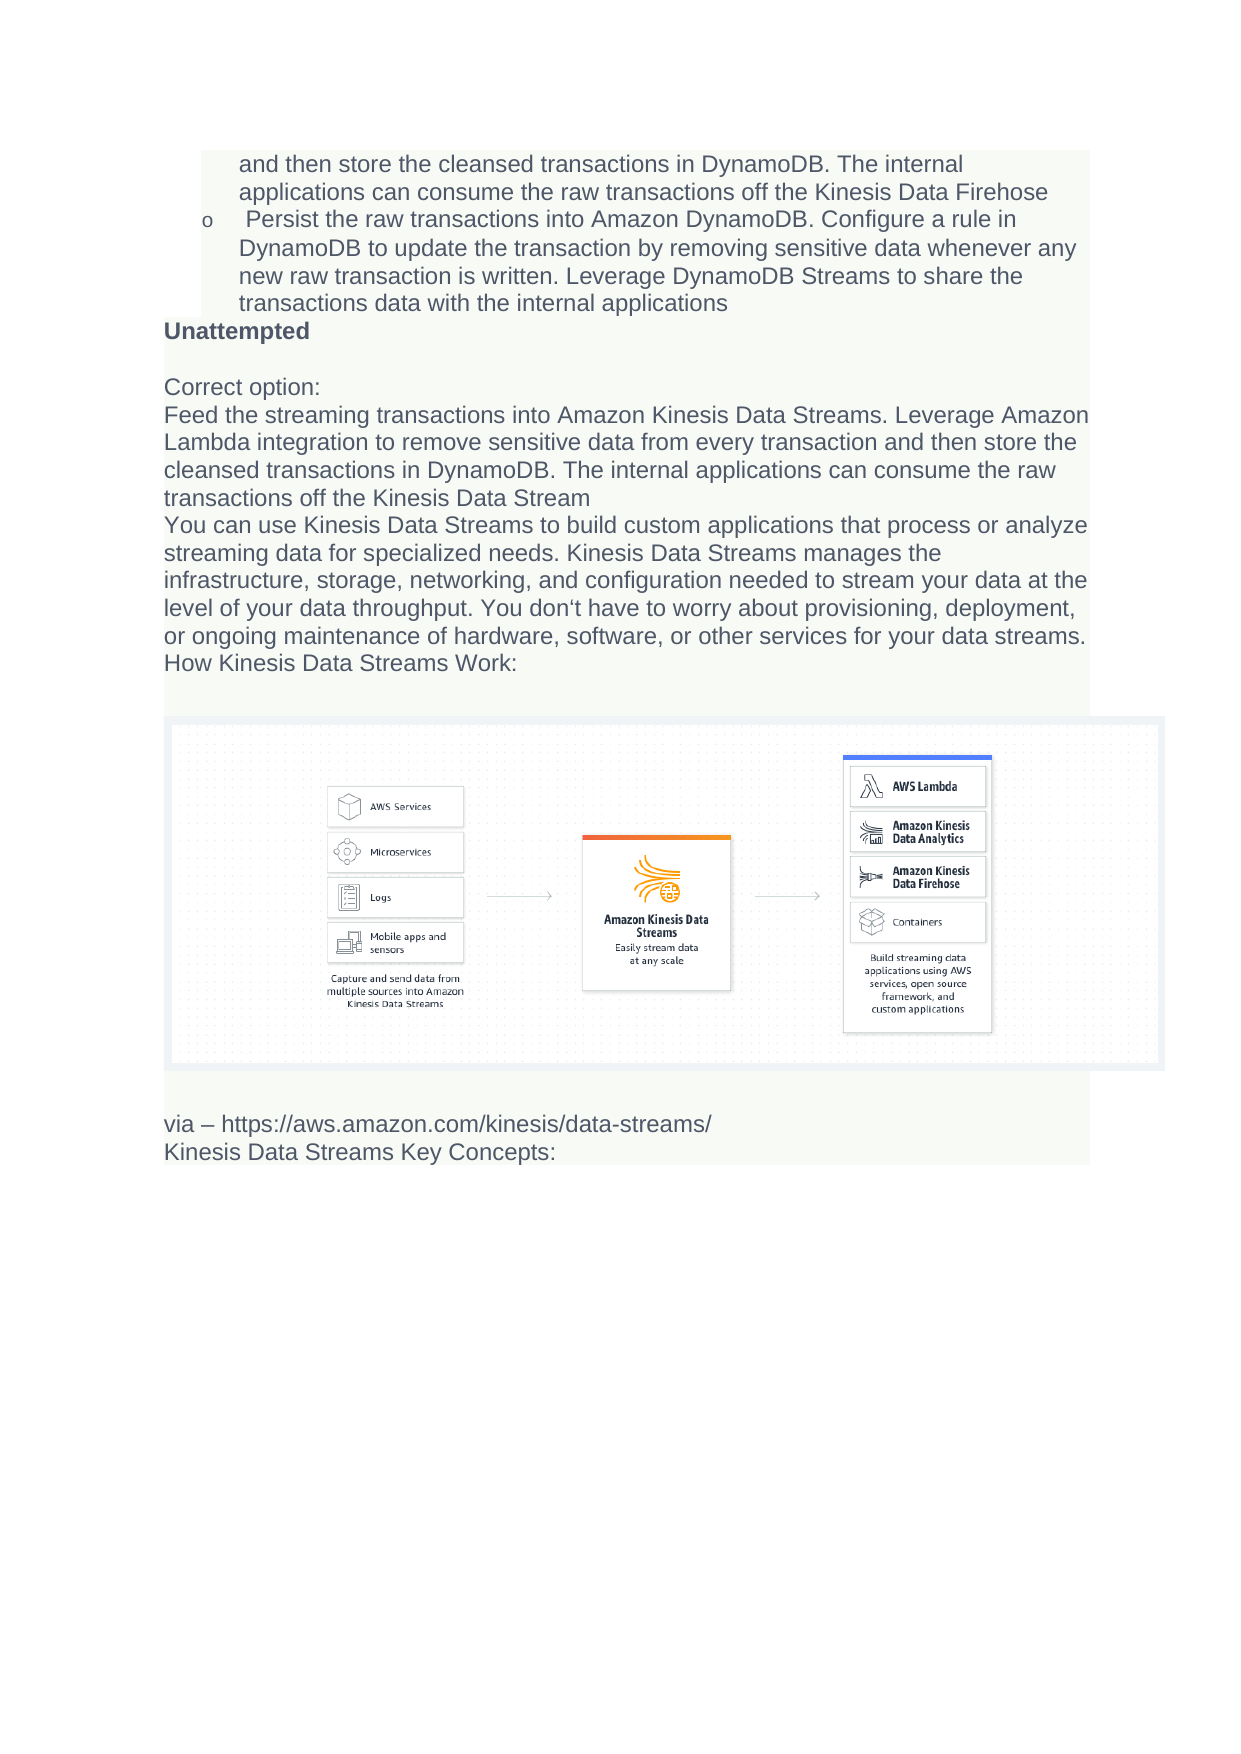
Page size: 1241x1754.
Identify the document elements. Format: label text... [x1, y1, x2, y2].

list Persist the raw transactions into Amazon DynamoDB. Configure a rule in DynamoDB to update the transaction by removing sensitive data whenever any new raw transaction is written. Leverage DynamoDB Streams to share the transactions data with the internal applications [201, 205, 1090, 317]
text via – https://aws.amazon.com/kinesis/data-streams/ Kinesis Data Streams Key Concepts: [164, 1110, 1090, 1165]
picture [163, 716, 1166, 1071]
list Unattempted [164, 317, 1090, 373]
text Correct option: Feed the streaming transactions into Amazon Kinesis Data Streams. Leverage Amazon Lambda integration to remove sensitive data from every transaction and then store the cleansed transactions in DynamoDB. The internal applications can consume the raw transactions off the Kinesis Data Stream You can use Kinesis Data Streams to build custom applications that process or analyze streaming data for specialized needs. Kinesis Data Streams manages the infrastructure, storage, networking, and configuration needed to stream your data at the level of your data throughput. You don‘t have to worry about provisioning, deployment, or ongoing maintenance of hardware, software, or other services for your data streams. How Kinesis Data Streams Work: [164, 373, 1090, 677]
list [201, 150, 1090, 205]
